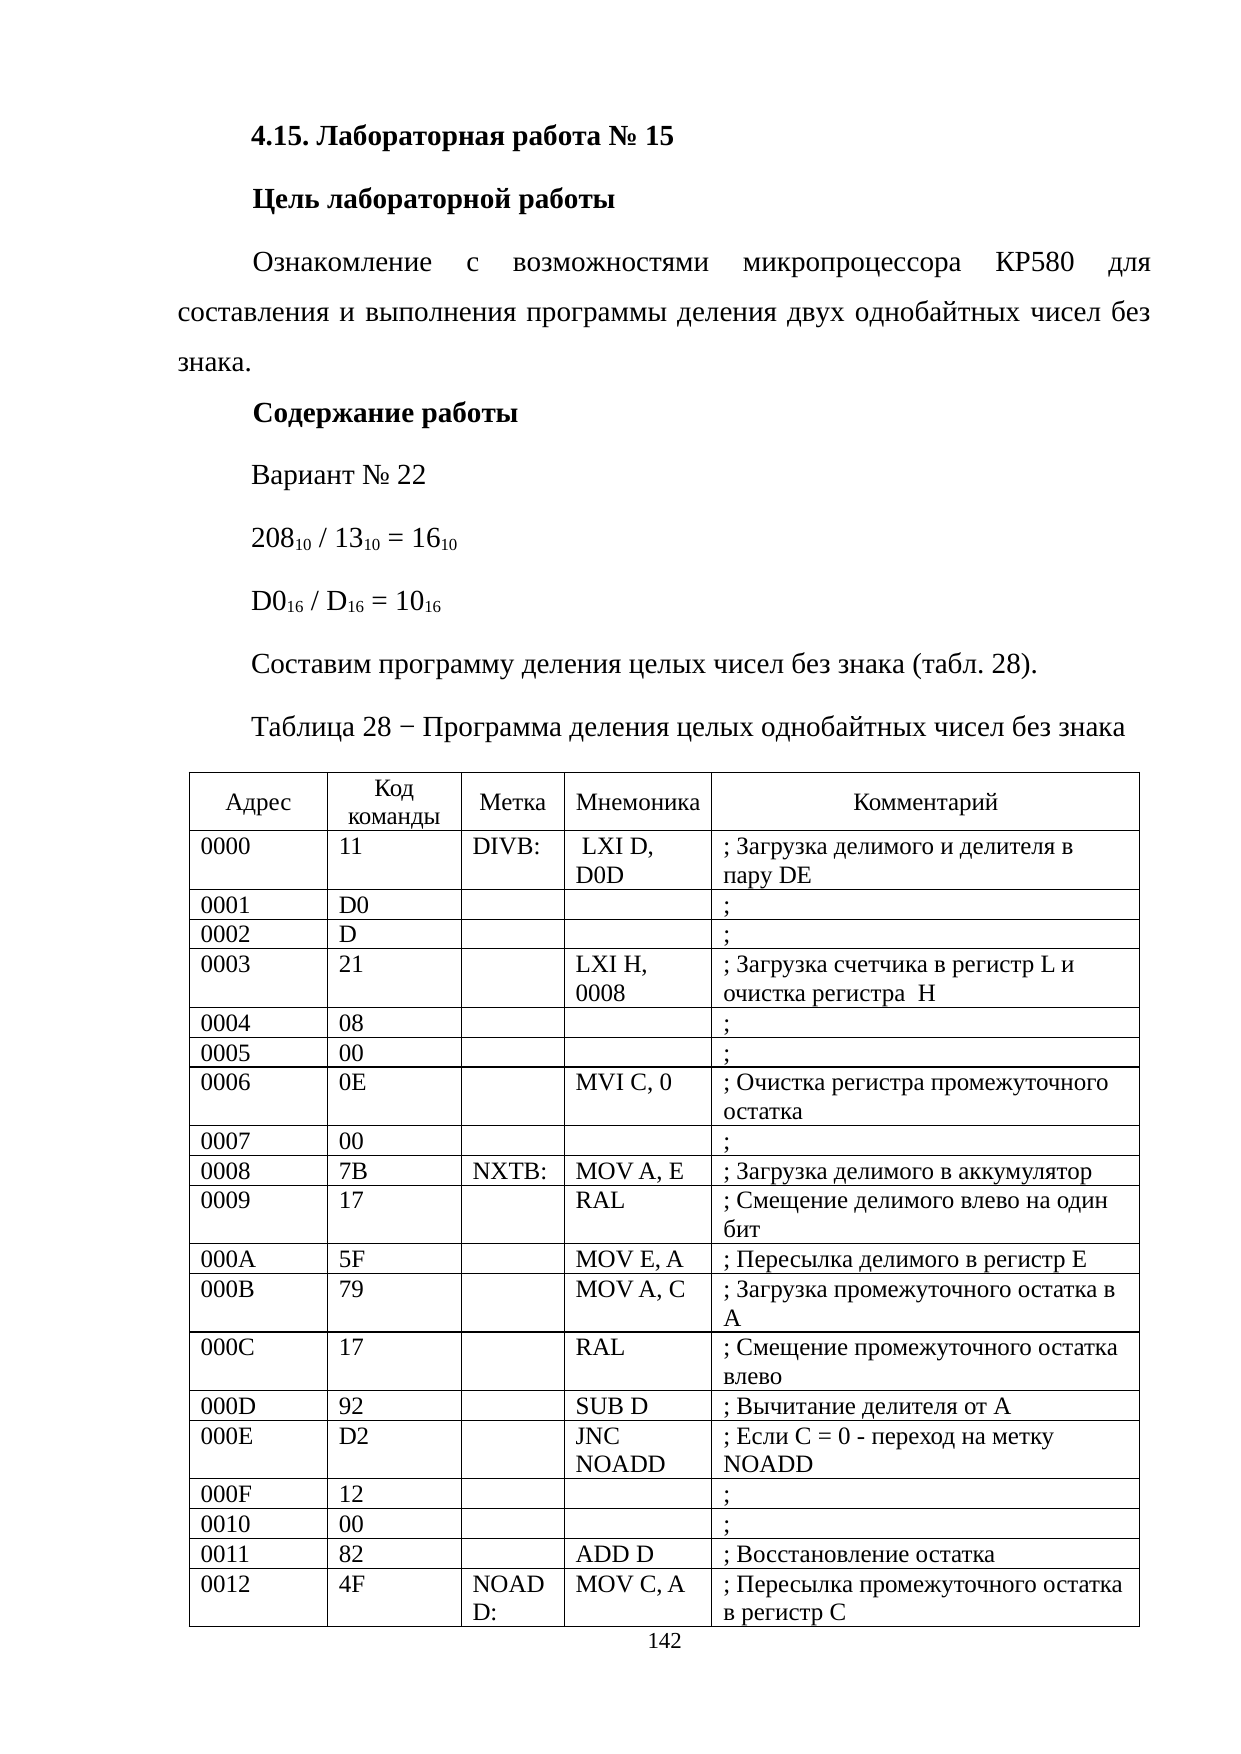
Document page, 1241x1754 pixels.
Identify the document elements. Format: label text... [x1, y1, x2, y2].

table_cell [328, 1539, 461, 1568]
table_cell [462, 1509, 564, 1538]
list Таблица 28 − Программа деления целых однобайтных чисел без знака [251, 709, 1152, 742]
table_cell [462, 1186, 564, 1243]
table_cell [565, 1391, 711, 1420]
subtitle 4.15. Лабораторная работа № 15 [177, 118, 1152, 152]
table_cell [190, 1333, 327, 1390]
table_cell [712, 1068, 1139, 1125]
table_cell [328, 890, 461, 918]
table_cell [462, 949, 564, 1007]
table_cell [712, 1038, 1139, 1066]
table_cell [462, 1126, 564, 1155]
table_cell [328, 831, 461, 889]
text 20810 / 1310 = 1610 [251, 520, 1152, 554]
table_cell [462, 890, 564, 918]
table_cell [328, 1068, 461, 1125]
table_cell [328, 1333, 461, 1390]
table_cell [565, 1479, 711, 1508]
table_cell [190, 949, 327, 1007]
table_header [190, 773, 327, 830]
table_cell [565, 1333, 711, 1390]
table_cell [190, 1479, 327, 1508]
text Содержание работы [177, 395, 1152, 428]
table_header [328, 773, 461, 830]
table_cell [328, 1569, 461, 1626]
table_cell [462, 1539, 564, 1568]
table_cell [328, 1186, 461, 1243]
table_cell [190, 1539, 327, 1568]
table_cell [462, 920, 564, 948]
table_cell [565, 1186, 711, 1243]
text Цель лабораторной работы [177, 181, 1152, 214]
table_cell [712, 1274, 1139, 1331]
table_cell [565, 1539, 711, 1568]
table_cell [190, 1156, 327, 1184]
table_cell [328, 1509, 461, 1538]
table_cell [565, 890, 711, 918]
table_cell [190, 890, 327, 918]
text D016 / D16 = 1016 [251, 583, 1152, 617]
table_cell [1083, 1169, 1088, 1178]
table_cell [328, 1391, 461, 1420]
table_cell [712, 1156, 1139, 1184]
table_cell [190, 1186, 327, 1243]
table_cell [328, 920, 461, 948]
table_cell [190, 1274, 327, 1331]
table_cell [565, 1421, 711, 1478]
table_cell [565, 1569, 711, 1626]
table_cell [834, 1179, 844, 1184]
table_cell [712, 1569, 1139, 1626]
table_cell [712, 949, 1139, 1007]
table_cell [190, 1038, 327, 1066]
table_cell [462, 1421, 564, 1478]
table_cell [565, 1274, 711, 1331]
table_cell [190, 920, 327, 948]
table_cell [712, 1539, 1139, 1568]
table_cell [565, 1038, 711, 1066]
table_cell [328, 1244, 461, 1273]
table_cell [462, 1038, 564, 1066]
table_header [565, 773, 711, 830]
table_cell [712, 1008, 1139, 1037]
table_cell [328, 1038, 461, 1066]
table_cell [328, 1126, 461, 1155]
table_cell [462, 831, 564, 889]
text Вариант № 22 [251, 457, 1152, 491]
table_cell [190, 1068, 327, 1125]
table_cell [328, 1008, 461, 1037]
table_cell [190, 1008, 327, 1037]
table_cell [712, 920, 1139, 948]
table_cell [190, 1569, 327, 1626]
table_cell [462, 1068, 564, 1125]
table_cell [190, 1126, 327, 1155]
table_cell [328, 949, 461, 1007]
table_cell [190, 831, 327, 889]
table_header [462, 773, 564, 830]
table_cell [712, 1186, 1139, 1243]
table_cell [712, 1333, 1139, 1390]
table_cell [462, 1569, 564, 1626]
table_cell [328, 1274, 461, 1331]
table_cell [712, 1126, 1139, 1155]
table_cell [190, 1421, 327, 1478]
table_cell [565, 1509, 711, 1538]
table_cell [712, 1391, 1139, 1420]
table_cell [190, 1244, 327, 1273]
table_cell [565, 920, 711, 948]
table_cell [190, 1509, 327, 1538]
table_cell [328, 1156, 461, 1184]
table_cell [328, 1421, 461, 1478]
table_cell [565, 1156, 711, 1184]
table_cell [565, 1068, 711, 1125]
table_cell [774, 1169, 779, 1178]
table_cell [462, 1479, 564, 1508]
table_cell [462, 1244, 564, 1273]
text Составим программу деления целых чисел без знака (табл. 28). [251, 646, 1152, 679]
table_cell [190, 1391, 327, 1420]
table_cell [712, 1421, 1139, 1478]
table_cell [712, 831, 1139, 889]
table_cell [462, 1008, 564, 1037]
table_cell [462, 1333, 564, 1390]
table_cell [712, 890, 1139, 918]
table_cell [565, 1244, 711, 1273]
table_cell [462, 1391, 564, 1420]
text Ознакомление с возможностями микропроцессора КР580 для составления и выполнения программы деления двух однобайтных чисел без знака. [177, 244, 1152, 378]
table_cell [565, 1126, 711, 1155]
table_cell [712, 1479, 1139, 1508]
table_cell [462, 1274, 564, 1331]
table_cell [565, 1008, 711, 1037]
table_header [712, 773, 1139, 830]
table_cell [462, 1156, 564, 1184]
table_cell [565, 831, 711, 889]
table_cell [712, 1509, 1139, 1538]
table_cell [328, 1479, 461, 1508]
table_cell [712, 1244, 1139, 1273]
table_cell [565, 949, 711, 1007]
